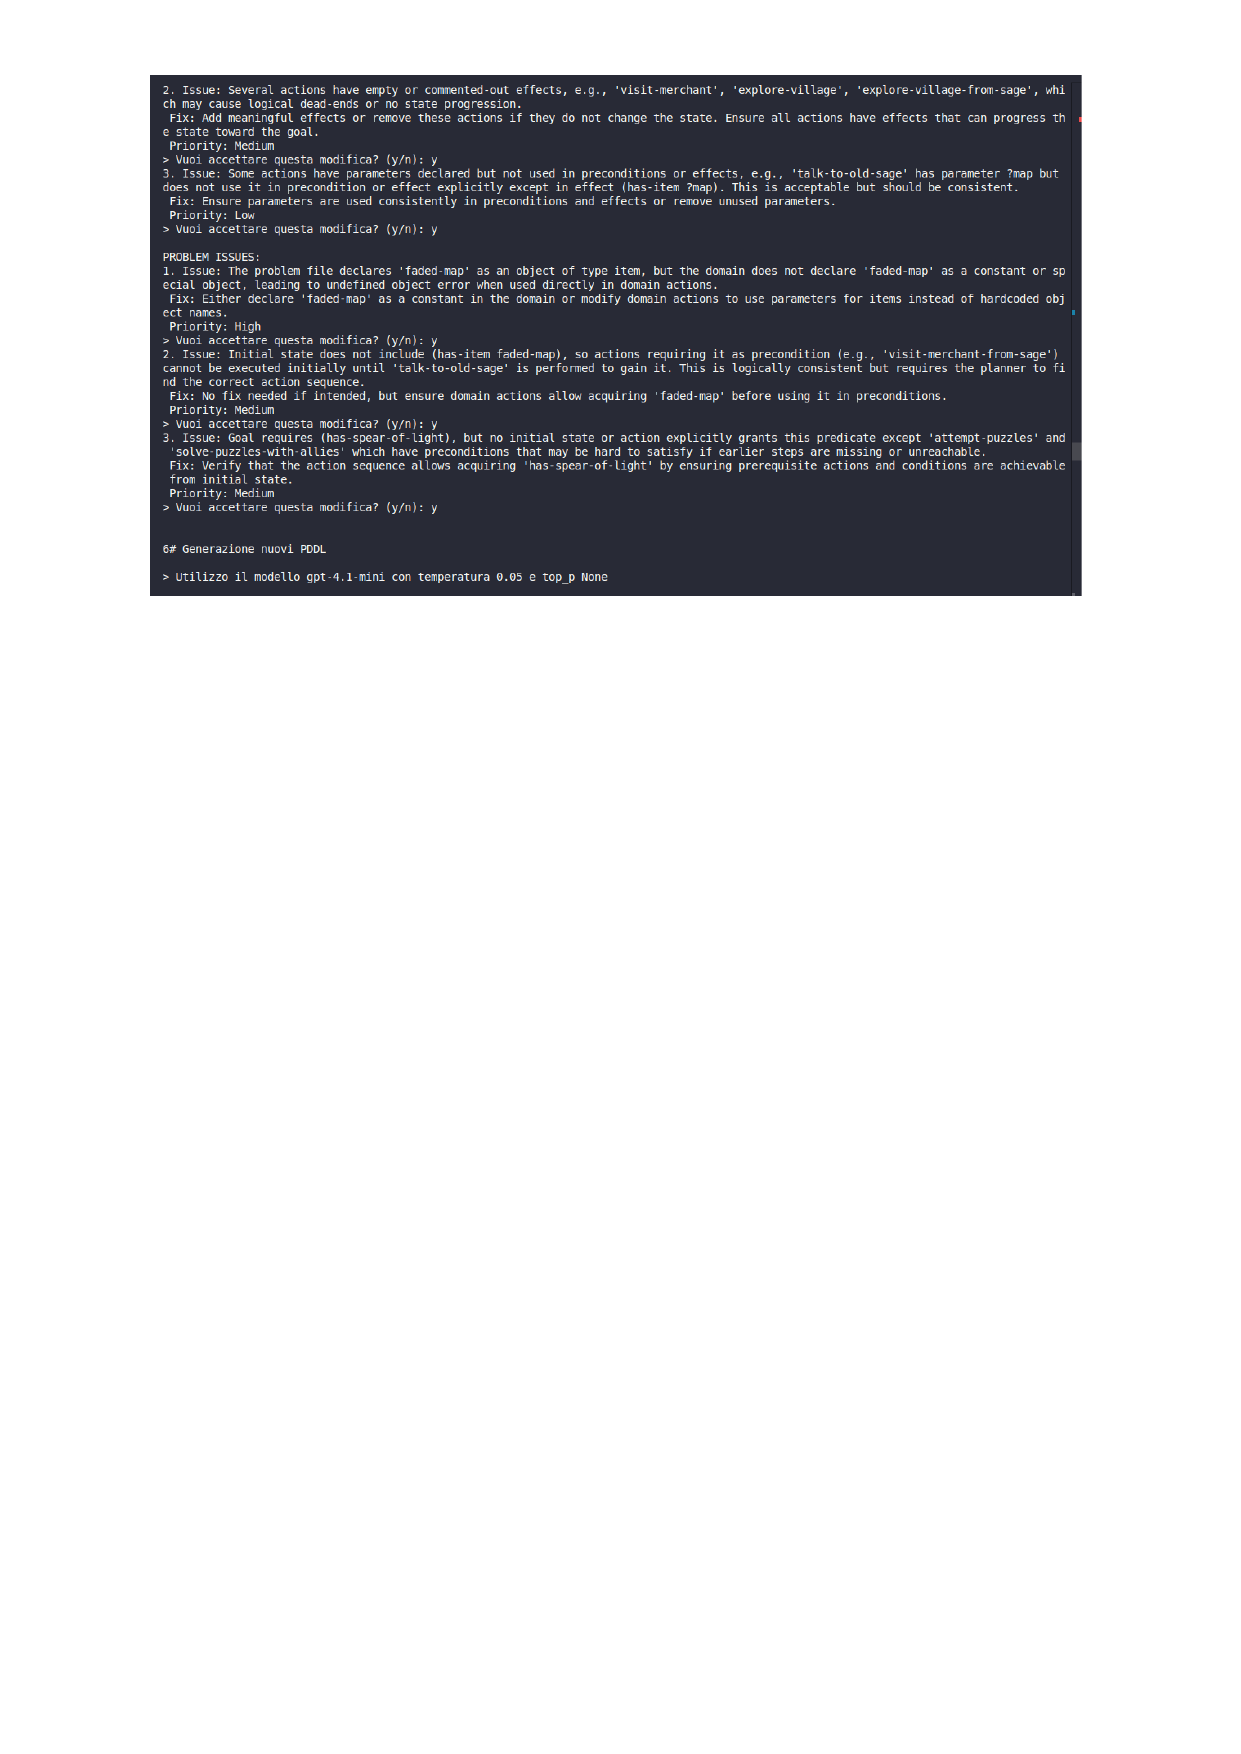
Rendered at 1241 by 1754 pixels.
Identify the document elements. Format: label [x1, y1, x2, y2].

picture [150, 75, 1082, 596]
